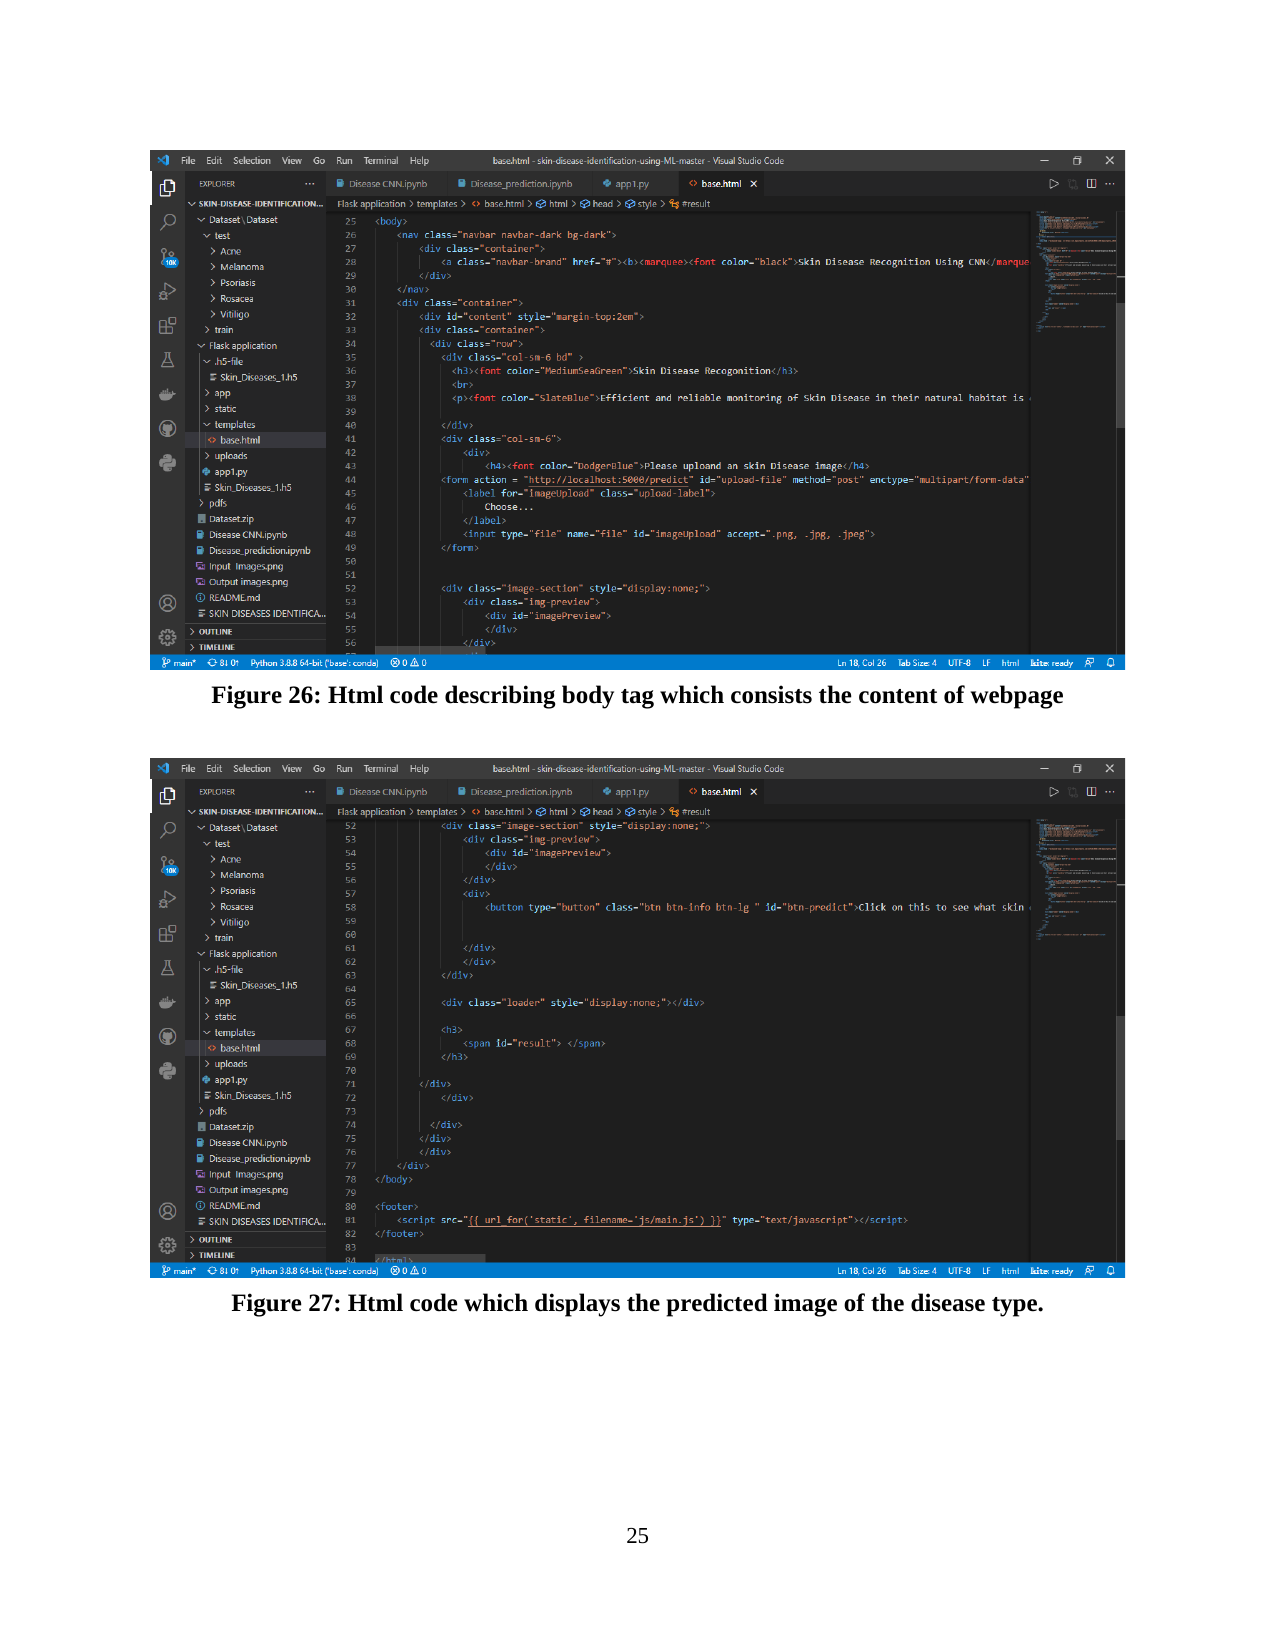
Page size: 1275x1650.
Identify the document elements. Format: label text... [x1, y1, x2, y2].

subtitle Figure 27: Html code which displays the predicted image of the disease type. [150, 1288, 1125, 1317]
picture [150, 758, 1125, 1278]
picture [150, 150, 1125, 670]
subtitle Figure 26: Html code describing body tag which consists the content of webpage [150, 680, 1125, 709]
